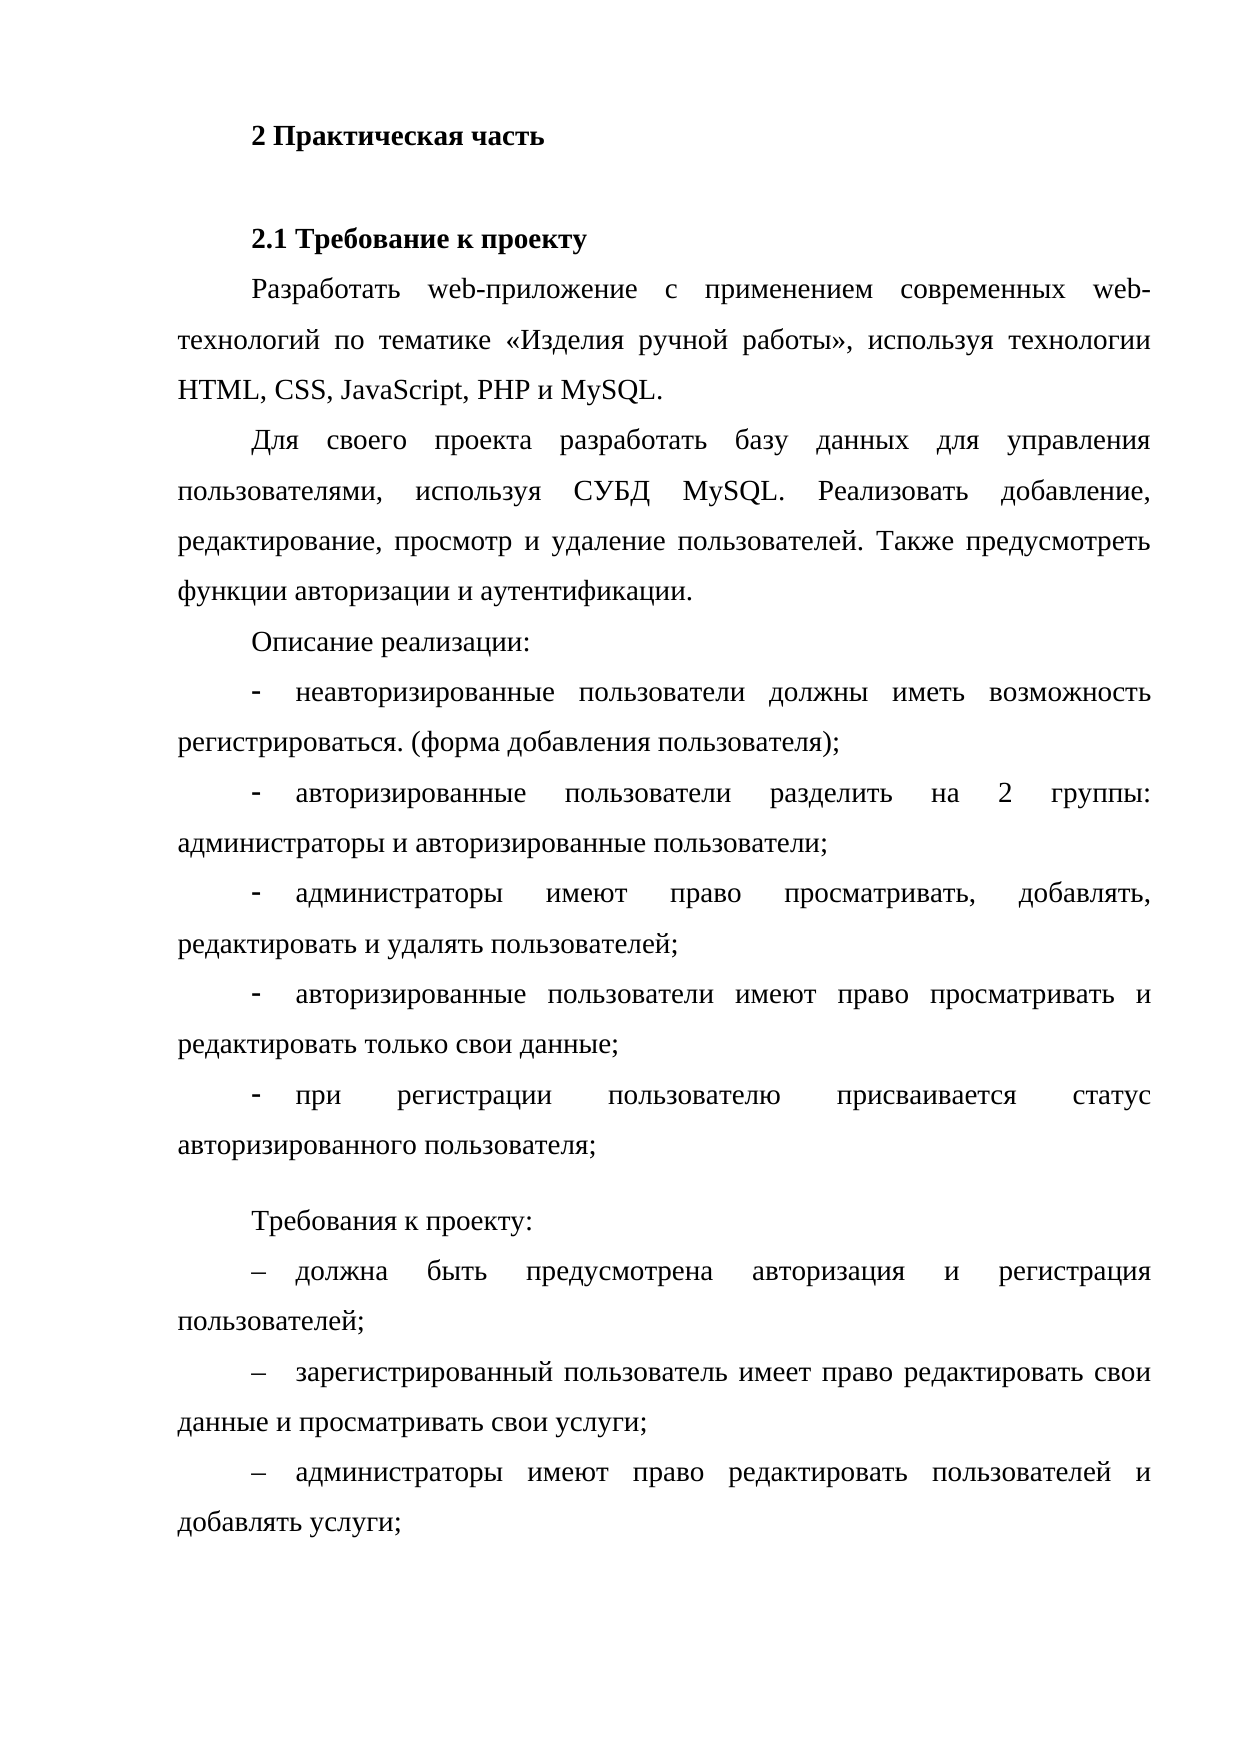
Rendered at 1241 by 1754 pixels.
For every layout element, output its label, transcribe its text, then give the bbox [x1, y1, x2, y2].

list неавторизированные пользователи должны иметь возможность регистрироваться. (форма добавления пользователя); [177, 674, 1152, 758]
list авторизированные пользователи имеют право просматривать и редактировать только свои данные; [177, 976, 1152, 1060]
text – зарегистрированный пользователь имеет право редактировать свои данные и просматривать свои услуги; [177, 1354, 1152, 1437]
text – администраторы имеют право редактировать пользователей и добавлять услуги; [177, 1454, 1152, 1538]
subtitle 2 Практическая часть [177, 118, 1152, 152]
text Разработать web-приложение с применением современных web-технологий по тематике «Изделия ручной работы», используя технологии HTML, CSS, JavaScript, PHP и MySQL. [177, 272, 1152, 406]
text Описание реализации: [177, 624, 1152, 657]
list авторизированные пользователи разделить на 2 группы: администраторы и авторизированные пользователи; [177, 775, 1152, 859]
subtitle 2.1 Требование к проекту [177, 221, 1152, 255]
text Для своего проекта разработать базу данных для управления пользователями, используя СУБД MySQL. Реализовать добавление, редактирование, просмотр и удаление пользователей. Также предусмотреть функции авторизации и аутентификации. [177, 422, 1152, 607]
list при регистрации пользователю присваивается статус авторизированного пользователя; [177, 1077, 1152, 1161]
text Требования к проекту: [177, 1203, 1152, 1236]
text – должна быть предусмотрена авторизация и регистрация пользователей; [177, 1253, 1152, 1337]
list администраторы имеют право просматривать, добавлять, редактировать и удалять пользователей; [177, 876, 1152, 959]
